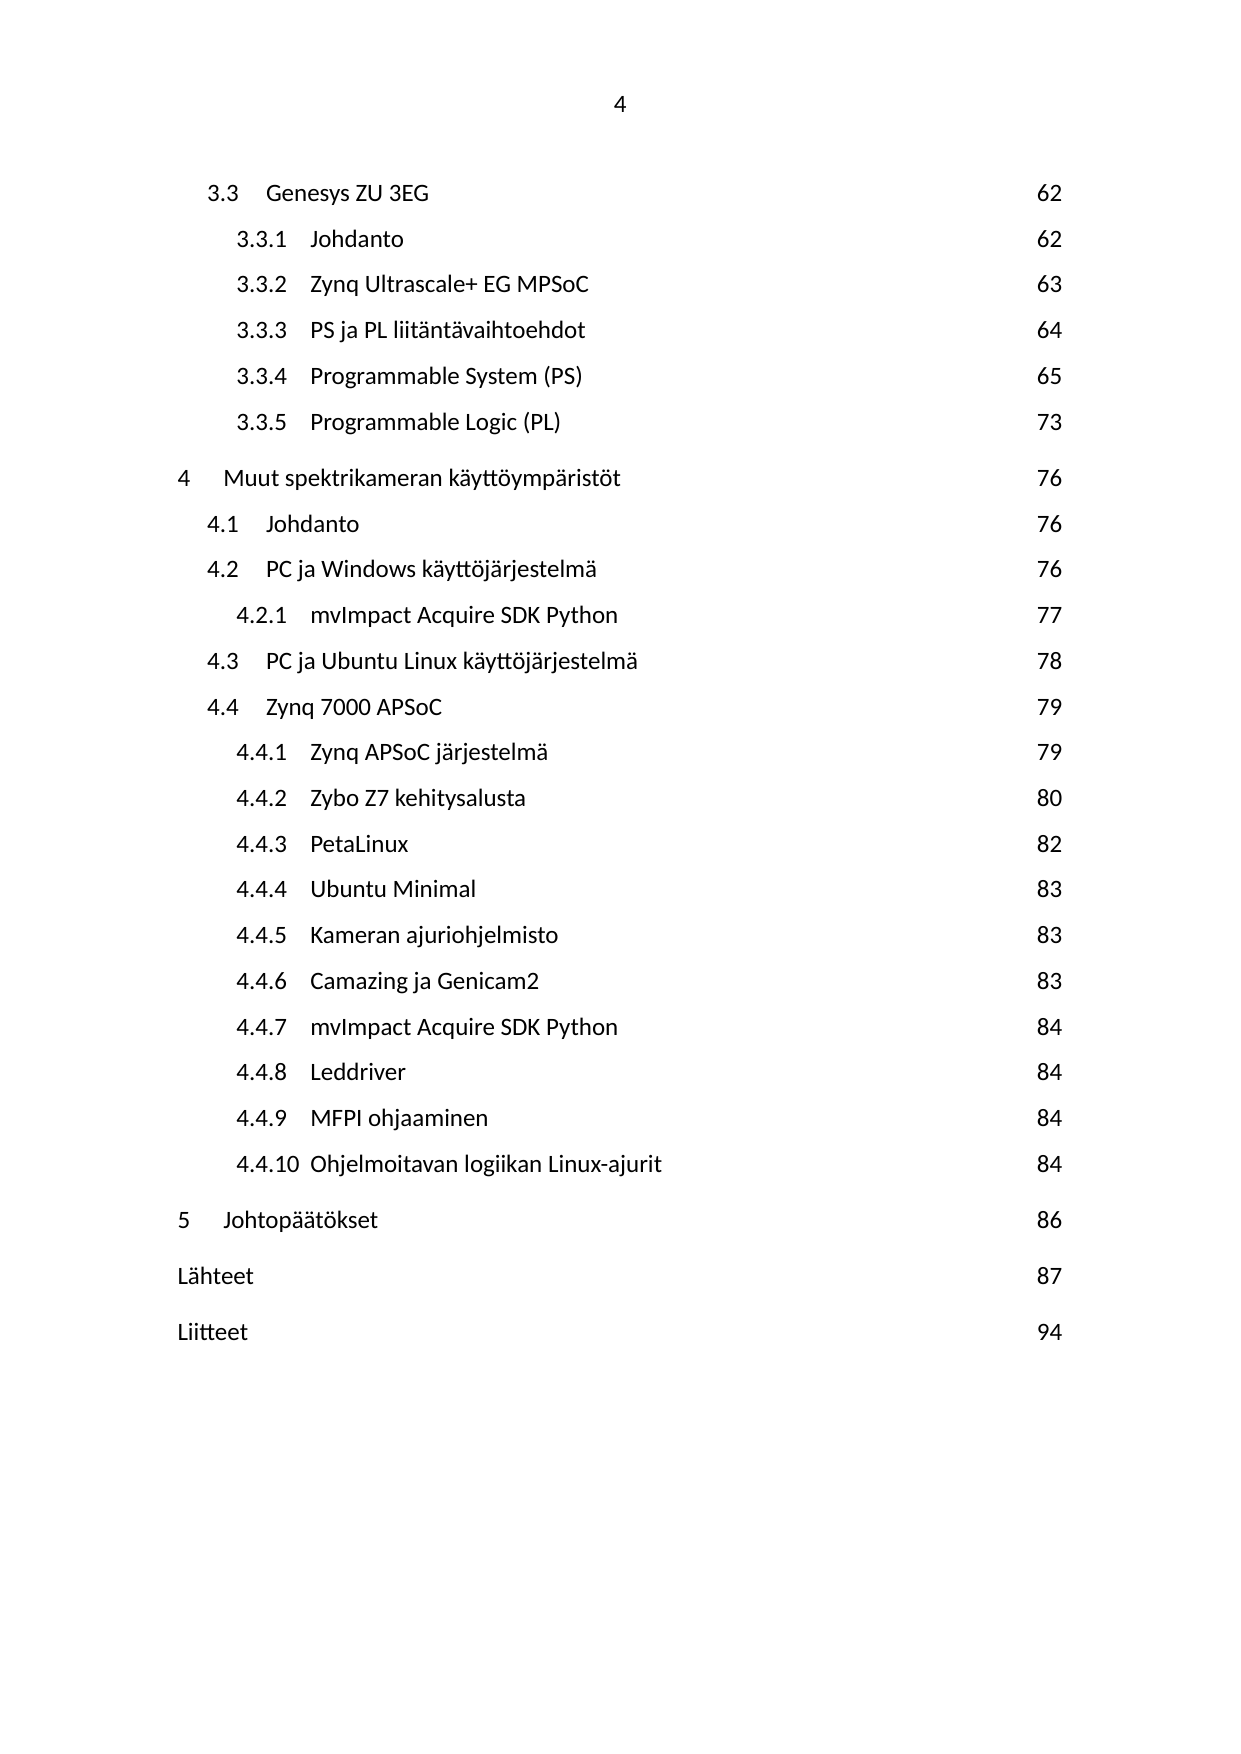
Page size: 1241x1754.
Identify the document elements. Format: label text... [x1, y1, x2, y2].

text 3.3.4 Programmable System (PS) 65 [236, 360, 1063, 391]
text 4.4.4 Ubuntu Minimal 83 [236, 873, 1063, 904]
text 4.4 Zynq 7000 APSoC 79 [207, 691, 1063, 721]
text Liitteet 94 [177, 1316, 1063, 1347]
text 3.3 Genesys ZU 3EG 62 [207, 177, 1063, 208]
text 4.2.1 mvImpact Acquire SDK Python 77 [236, 599, 1063, 630]
text 4.4.5 Kameran ajuriohjelmisto 83 [236, 919, 1063, 950]
text 3.3.5 Programmable Logic (PL) 73 [236, 406, 1063, 436]
text 4.4.1 Zynq APSoC järjestelmä 79 [236, 736, 1063, 767]
text 3.3.3 PS ja PL liitäntävaihtoehdot 64 [236, 314, 1063, 345]
text 3.3.1 Johdanto 62 [236, 223, 1063, 253]
text 4.4.8 Leddriver 84 [236, 1056, 1063, 1087]
text 4.4.6 Camazing ja Genicam2 83 [236, 965, 1063, 996]
text 4.4.7 mvImpact Acquire SDK Python 84 [236, 1011, 1063, 1041]
text 4.3 PC ja Ubuntu Linux käyttöjärjestelmä 78 [207, 645, 1063, 675]
text 4.4.2 Zybo Z7 kehitysalusta 80 [236, 782, 1063, 813]
text 4.4.3 PetaLinux 82 [236, 828, 1063, 858]
text Lähteet 87 [177, 1260, 1063, 1291]
text 4 Muut spektrikameran käyttöympäristöt 76 [177, 462, 1063, 492]
text 4.1 Johdanto 76 [207, 508, 1063, 538]
text 5 Johtopäätökset 86 [177, 1204, 1063, 1234]
text 4.2 PC ja Windows käyttöjärjestelmä 76 [207, 553, 1063, 584]
text 3.3.2 Zynq Ultrascale+ EG MPSoC 63 [236, 269, 1063, 299]
text 4.4.10 Ohjelmoitavan logiikan Linux-ajurit 84 [236, 1148, 1063, 1178]
text 4.4.9 MFPI ohjaaminen 84 [236, 1102, 1063, 1133]
